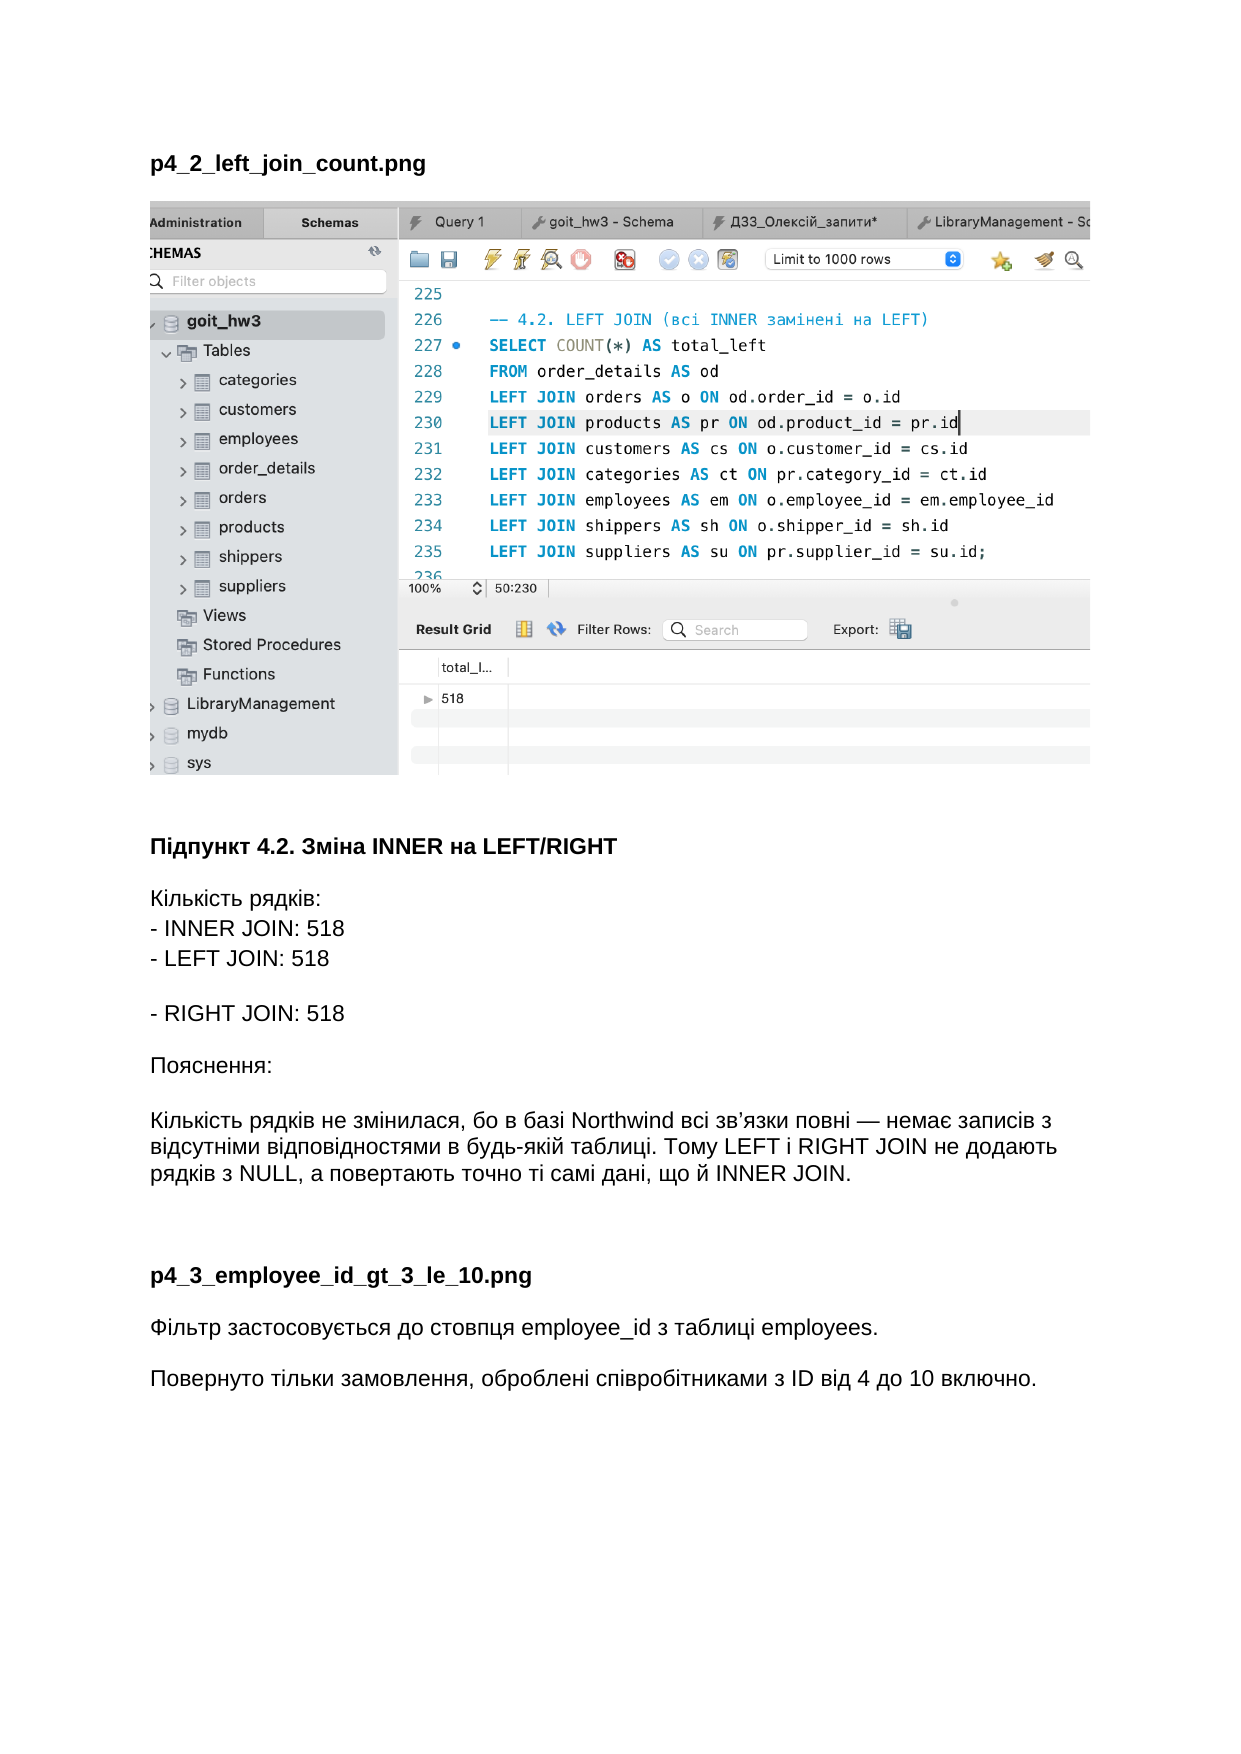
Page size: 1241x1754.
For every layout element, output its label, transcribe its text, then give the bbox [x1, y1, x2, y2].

text Підпункт 4.2. Зміна INNER на LEFT/RIGHT [150, 833, 1090, 860]
picture [150, 201, 1091, 775]
text - INNER JOIN: 518 [150, 915, 1090, 941]
text Повернуто тільки замовлення, оброблені співробітниками з ID від 4 до 10 включно. [150, 1365, 1090, 1391]
text p4_2_left_join_count.png [150, 150, 1090, 176]
text p4_3_employee_id_gt_3_le_10.png [150, 1262, 1090, 1289]
text Фільтр застосовується до стовпця employee_id з таблиці employees. [150, 1314, 1090, 1340]
text Кількість рядків не змінилася, бо в базі Northwind всі зв’язки повні — немає записів з відсутніми відповідностями в будь-якій таблиці. Тому LEFT і RIGHT JOIN не додають рядків з NULL, а повертають точно ті самі дані, що й INNER JOIN. [150, 1107, 1090, 1186]
text - LEFT JOIN: 518 [150, 945, 1090, 971]
text - RIGHT JOIN: 518 [150, 1000, 1090, 1027]
text Кількість рядків: [150, 885, 1090, 911]
text Пояснення: [150, 1052, 1090, 1078]
